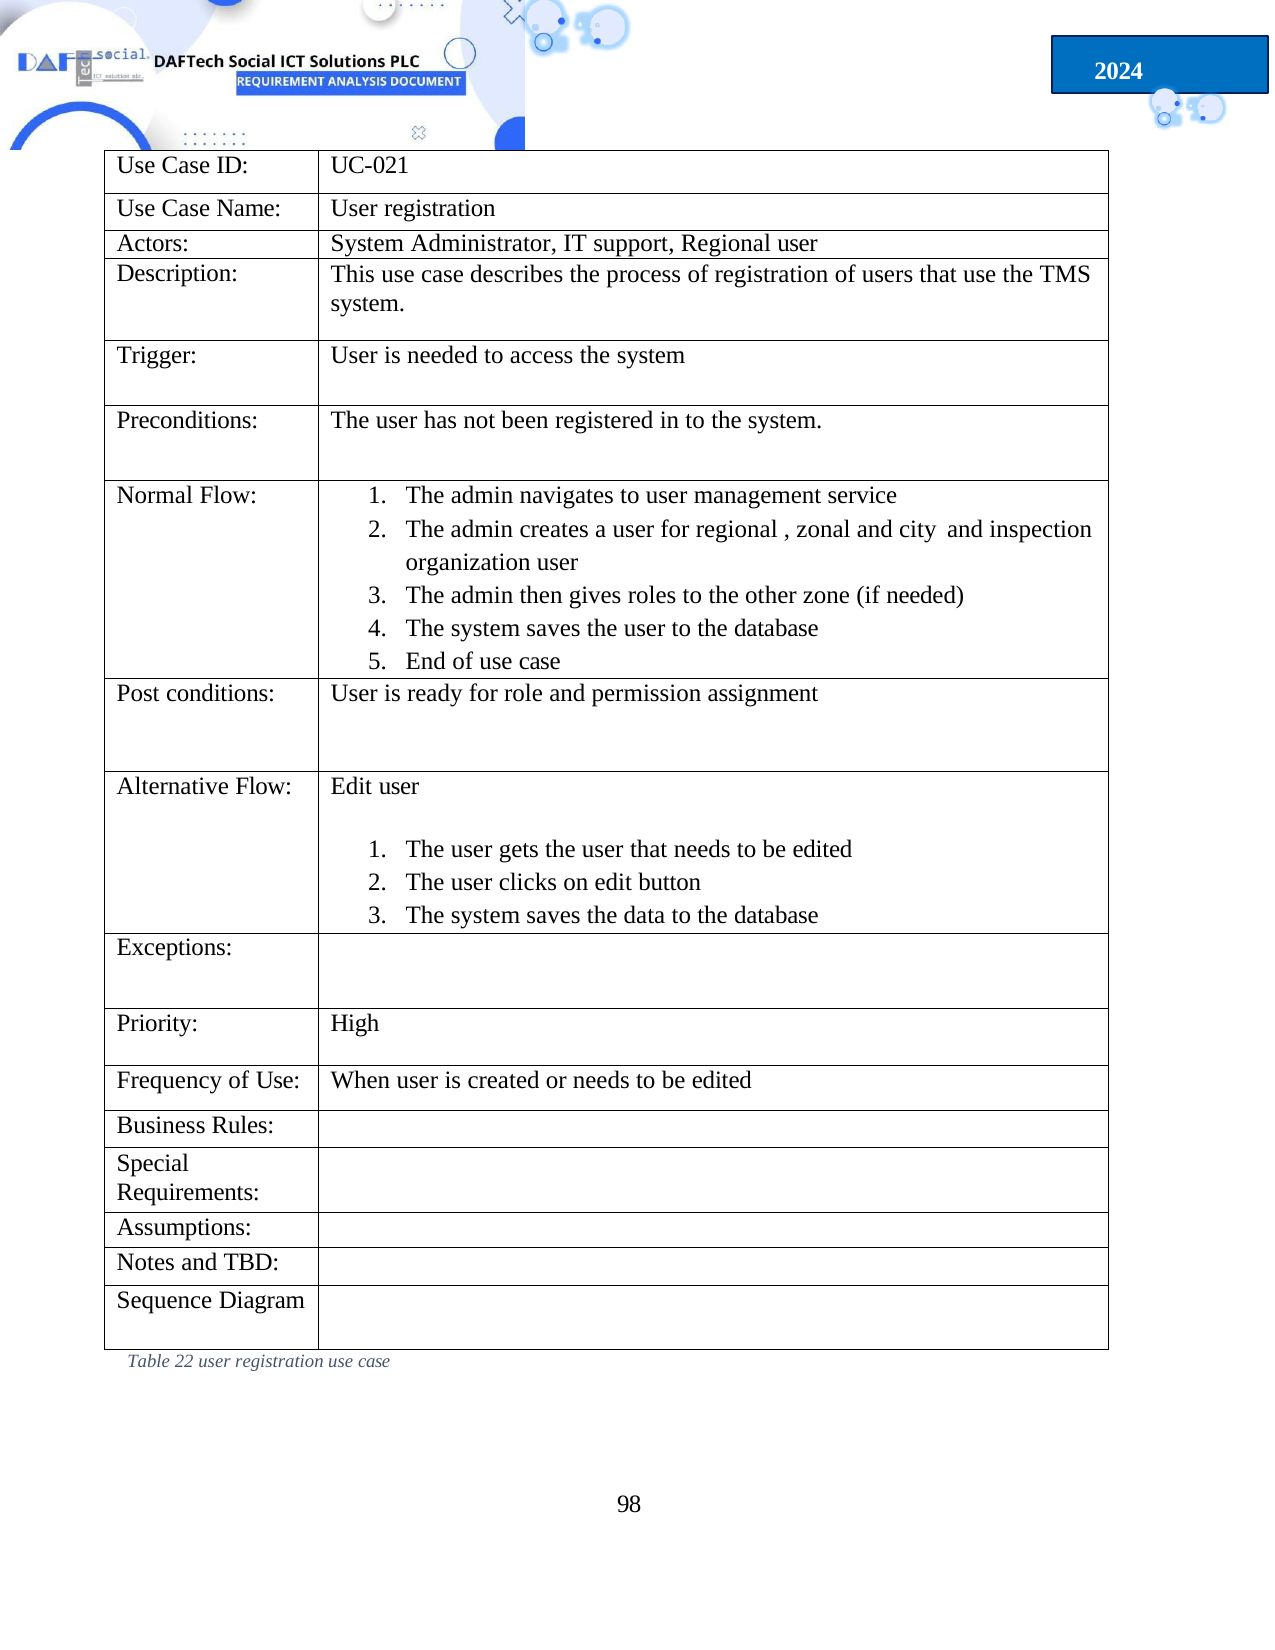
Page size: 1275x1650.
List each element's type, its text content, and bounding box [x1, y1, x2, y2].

table_cell Use Case Name: [105, 194, 318, 229]
table_cell Trigger: [105, 341, 318, 405]
table_cell Edit user The user gets the user that needs to be edited The user clicks on edit button The system saves the data to the database [319, 772, 1108, 932]
table_header UC-021 [319, 151, 1108, 193]
table_cell This use case describes the process of registration of users that use the TMS system. [319, 259, 1108, 339]
table_cell Assumptions: [105, 1213, 318, 1247]
table_cell Business Rules: [105, 1111, 318, 1147]
table_cell [319, 1148, 1108, 1212]
table_cell Alternative Flow: [105, 772, 318, 932]
table_cell Actors: [105, 231, 318, 258]
table_cell [319, 1286, 1108, 1348]
table_cell Frequency of Use: [105, 1066, 318, 1110]
table_cell User is ready for role and permission assignment [319, 679, 1108, 771]
table_cell Notes and TBD: [105, 1248, 318, 1285]
table_cell Normal Flow: [105, 481, 318, 678]
table_cell The user has not been registered in to the system. [319, 406, 1108, 480]
table_cell Preconditions: [105, 406, 318, 480]
picture [0, 0, 634, 150]
table_cell System Administrator, IT support, Regional user [319, 231, 1108, 258]
table_cell The admin navigates to user management service The admin creates a user for regional , zonal and city and inspection organization user The admin then gives roles to the other zone (if needed) The system saves the user to the database End of use case [319, 481, 1108, 678]
table_cell When user is created or needs to be edited [319, 1066, 1108, 1110]
table_cell Exceptions: [105, 934, 318, 1008]
table_cell User is needed to access the system [319, 341, 1108, 405]
table_cell Description: [105, 259, 318, 339]
table_cell [319, 934, 1108, 1008]
table_cell High [319, 1009, 1108, 1065]
table_cell [319, 1248, 1108, 1285]
table_cell [319, 1213, 1108, 1247]
table_cell [319, 1111, 1108, 1147]
picture [1145, 66, 1229, 151]
table_cell Special Requirements: [105, 1148, 318, 1212]
table_cell Priority: [105, 1009, 318, 1065]
table_cell Post conditions: [105, 679, 318, 771]
table_header Use Case ID: [105, 151, 318, 193]
text Table 22 user registration use case [127, 1349, 1156, 1371]
table_cell Sequence Diagram [105, 1286, 318, 1348]
table_cell User registration [319, 194, 1108, 229]
